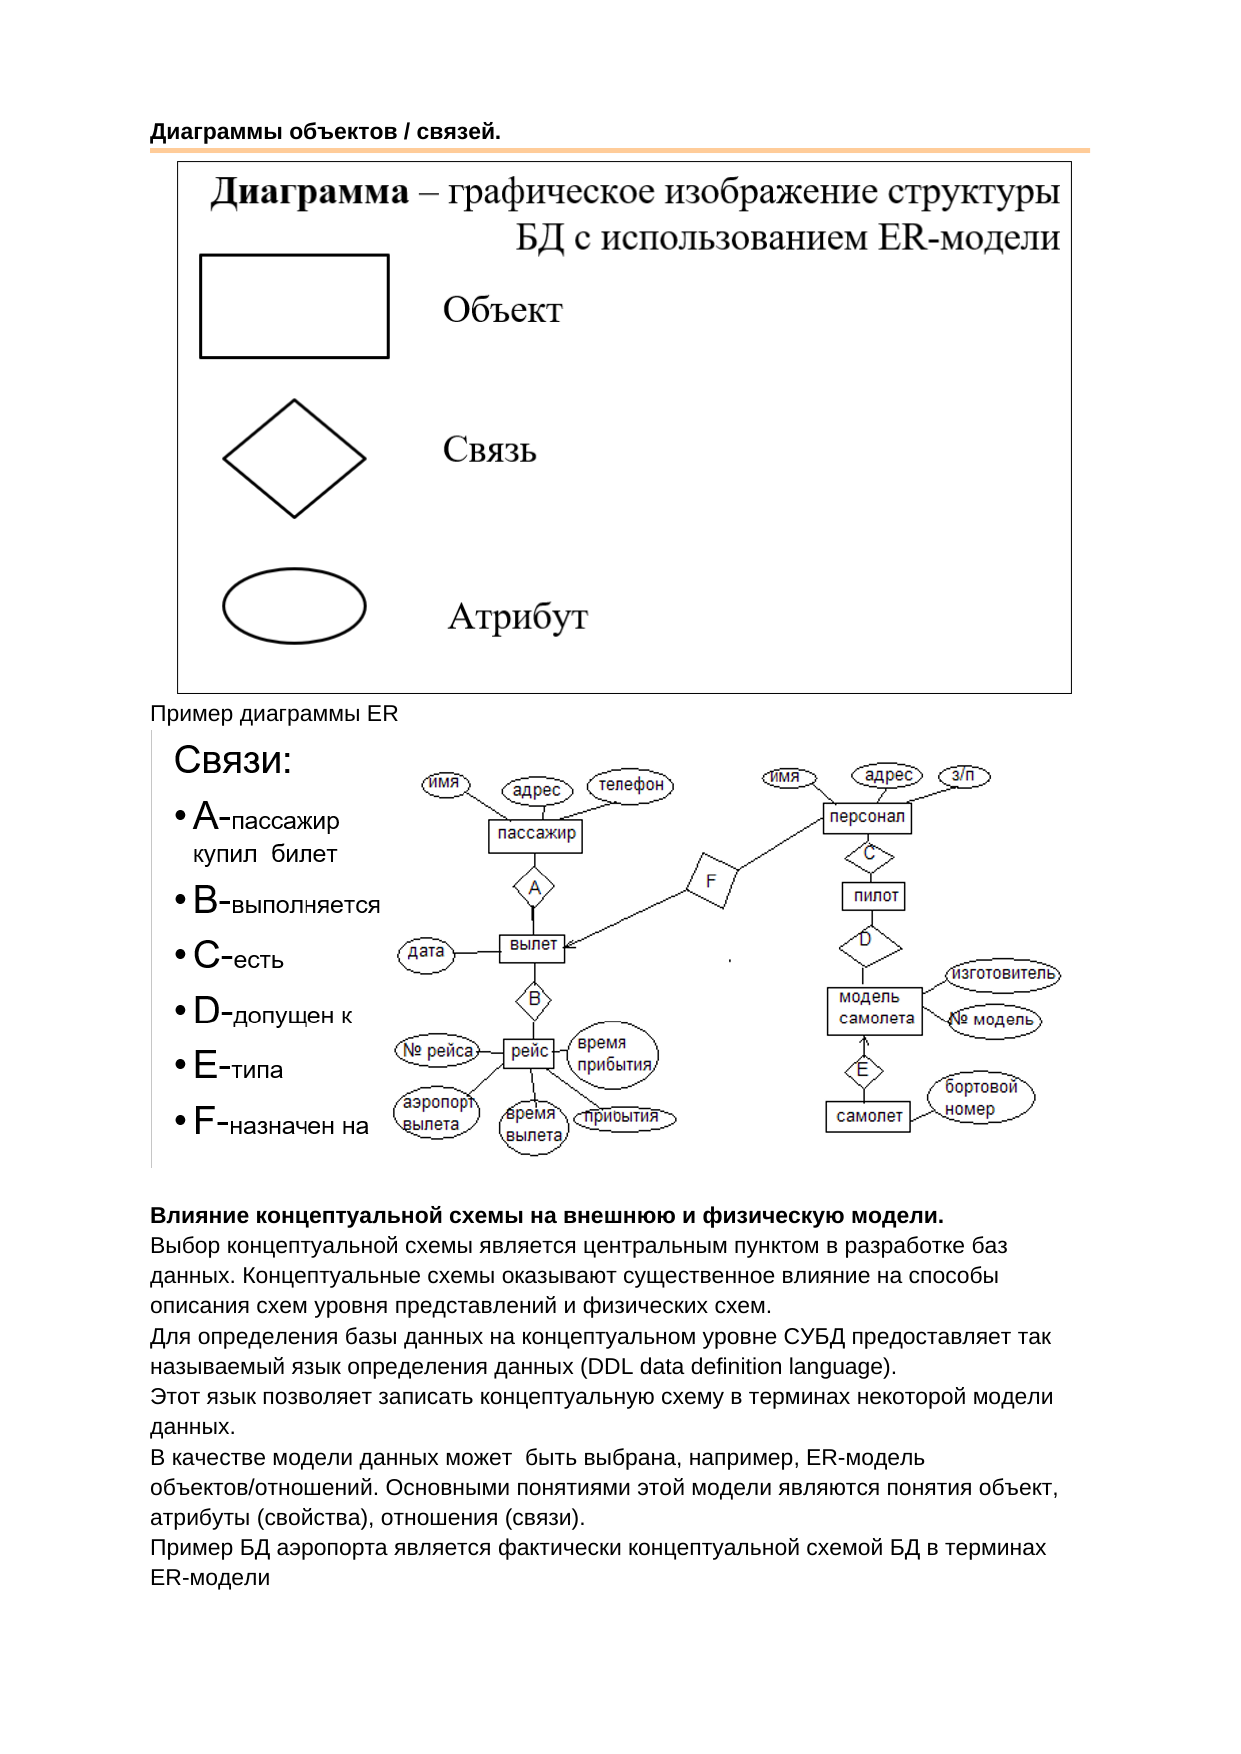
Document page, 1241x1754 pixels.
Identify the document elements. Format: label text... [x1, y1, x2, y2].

text Для определения базы данных на концептуальном уровне СУБД предоставляет так называемый язык определения данных (DDL data definition language). [150, 1323, 1090, 1379]
text Влияние концептуальной схемы на внешнюю и физическую модели. [150, 1202, 1090, 1228]
text Диаграммы объектов / связей. [150, 118, 1090, 148]
text Выбор концептуальной схемы является центральным пунктом в разработке баз данных. Концептуальные схемы оказывают существенное влияние на способы описания схем уровня представлений и физических схем. [150, 1232, 1090, 1319]
picture [150, 148, 1091, 697]
text Пример БД аэропорта является фактически концептуальной схемой БД в терминах ER-модели [150, 1534, 1090, 1591]
text В качестве модели данных может быть выбрана, например, ER-модель объектов/отношений. Основными понятиями этой модели являются понятия объект, атрибуты (свойства), отношения (связи). [150, 1443, 1090, 1530]
text Этот язык позволяет записать концептуальную схему в терминах некоторой модели данных. [150, 1383, 1090, 1439]
text Пример диаграммы ER [150, 700, 1090, 726]
picture [150, 730, 1091, 1168]
